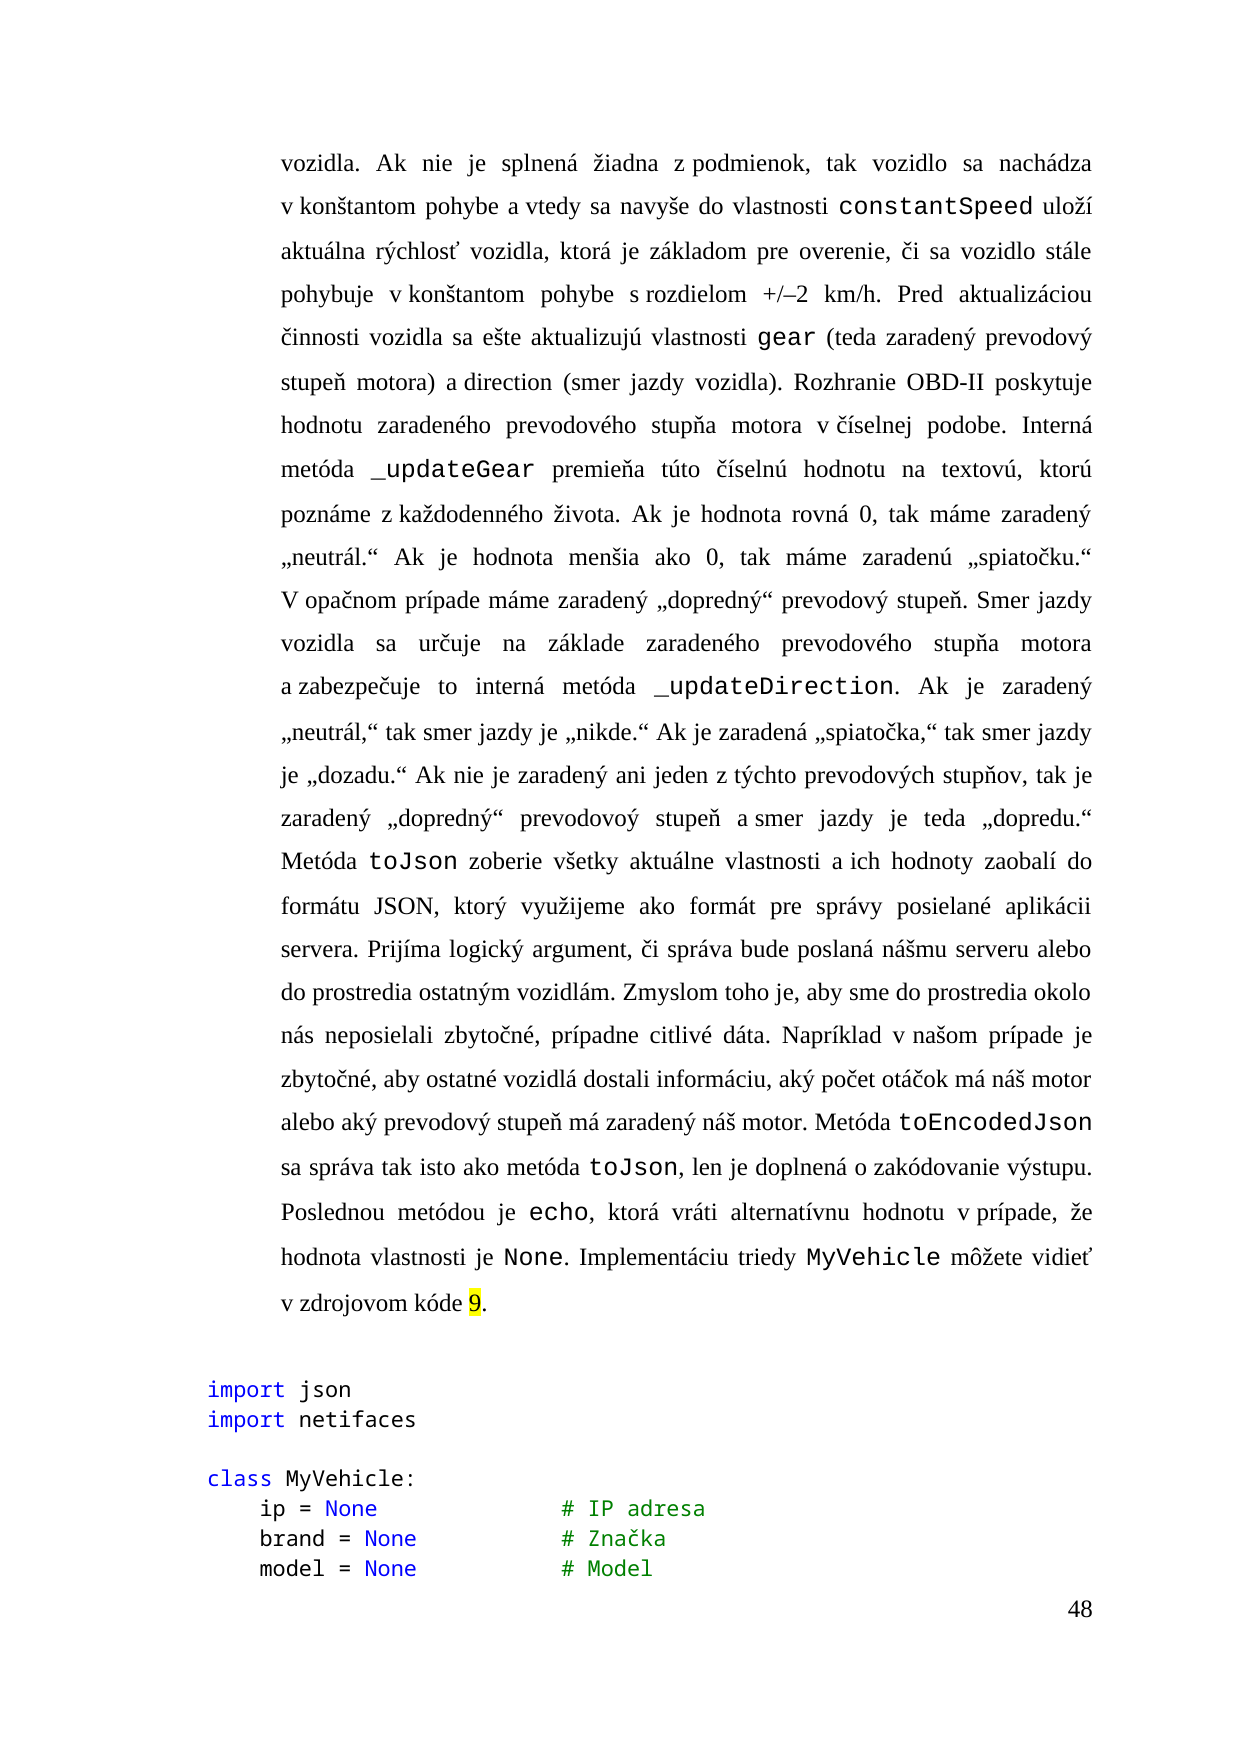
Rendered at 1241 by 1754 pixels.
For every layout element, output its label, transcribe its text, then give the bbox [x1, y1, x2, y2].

text import json [207, 1374, 1092, 1404]
text ip = None # IP adresa [207, 1493, 1092, 1523]
text model = None # Model [207, 1553, 1092, 1582]
text brand = None # Značka [207, 1523, 1092, 1553]
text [281, 148, 1092, 1316]
text class MyVehicle: [207, 1463, 1092, 1493]
text import netifaces [207, 1404, 1092, 1433]
